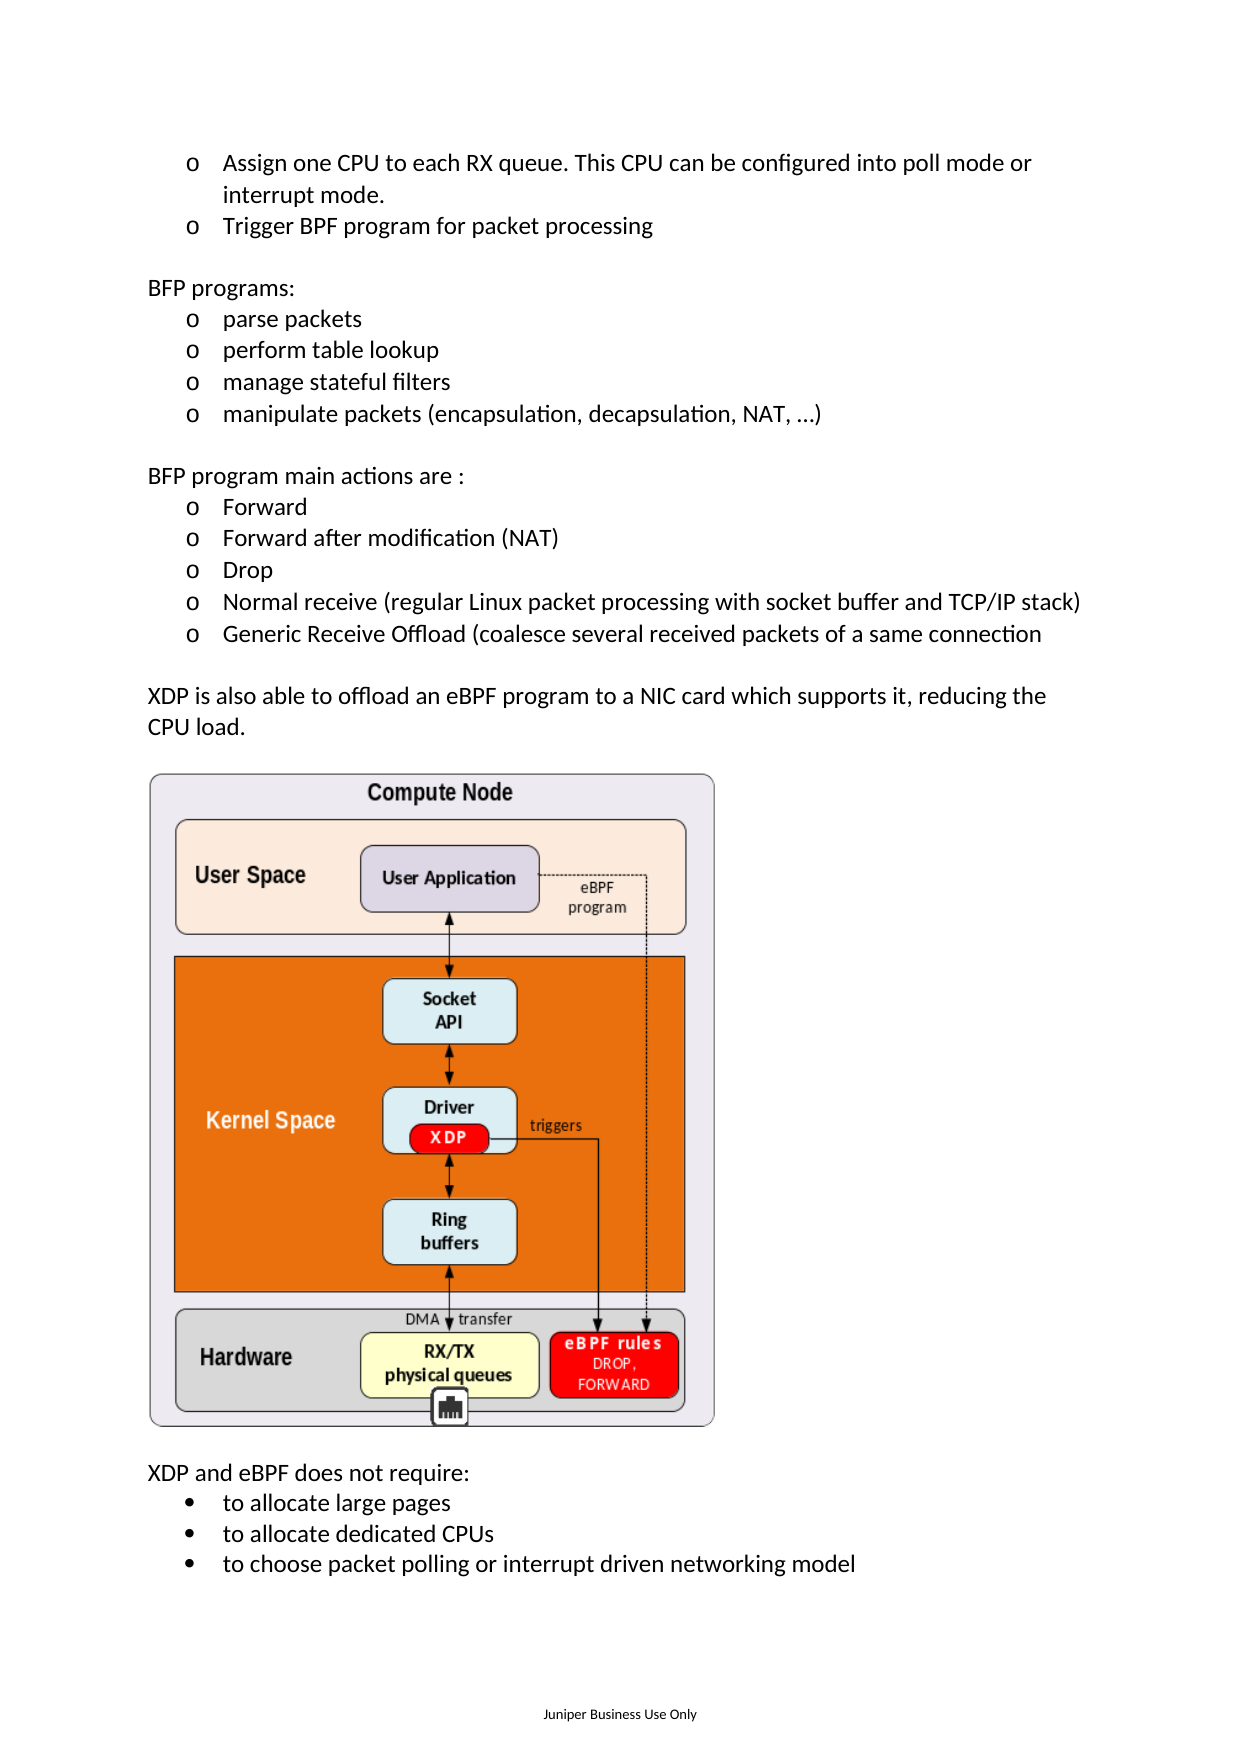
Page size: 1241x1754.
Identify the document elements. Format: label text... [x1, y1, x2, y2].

list Trigger BPF program for packet processing [185, 210, 1093, 242]
list Forward [185, 491, 1093, 523]
list Drop [185, 554, 1093, 586]
text XDP is also able to offload an eBPF program to a NIC card which supports it, reducing the CPU load. [148, 680, 1093, 741]
list Assign one CPU to each RX queue. This CPU can be configured into poll mode or interrupt mode. [185, 148, 1093, 210]
list manipulate packets (encapsulation, decapsulation, NAT, …) [185, 398, 1093, 430]
text BFP programs: [148, 272, 1093, 303]
list to allocate dedicated CPUs [185, 1518, 1093, 1548]
list parse packets [185, 303, 1093, 334]
list Normal receive (regular Linux packet processing with socket buffer and TCP/IP stack) [185, 586, 1093, 618]
list to choose packet polling or interrupt driven networking model [185, 1548, 1093, 1579]
list to allocate large pages [185, 1487, 1093, 1518]
text XDP and eBPF does not require: [148, 1457, 1093, 1487]
list Generic Receive Offload (coalesce several received packets of a same connection [185, 618, 1093, 650]
list perform table lookup [185, 334, 1093, 366]
list manage stateful filters [185, 366, 1093, 398]
list Forward after modification (NAT) [185, 523, 1093, 554]
text BFP program main actions are : [148, 460, 1093, 491]
